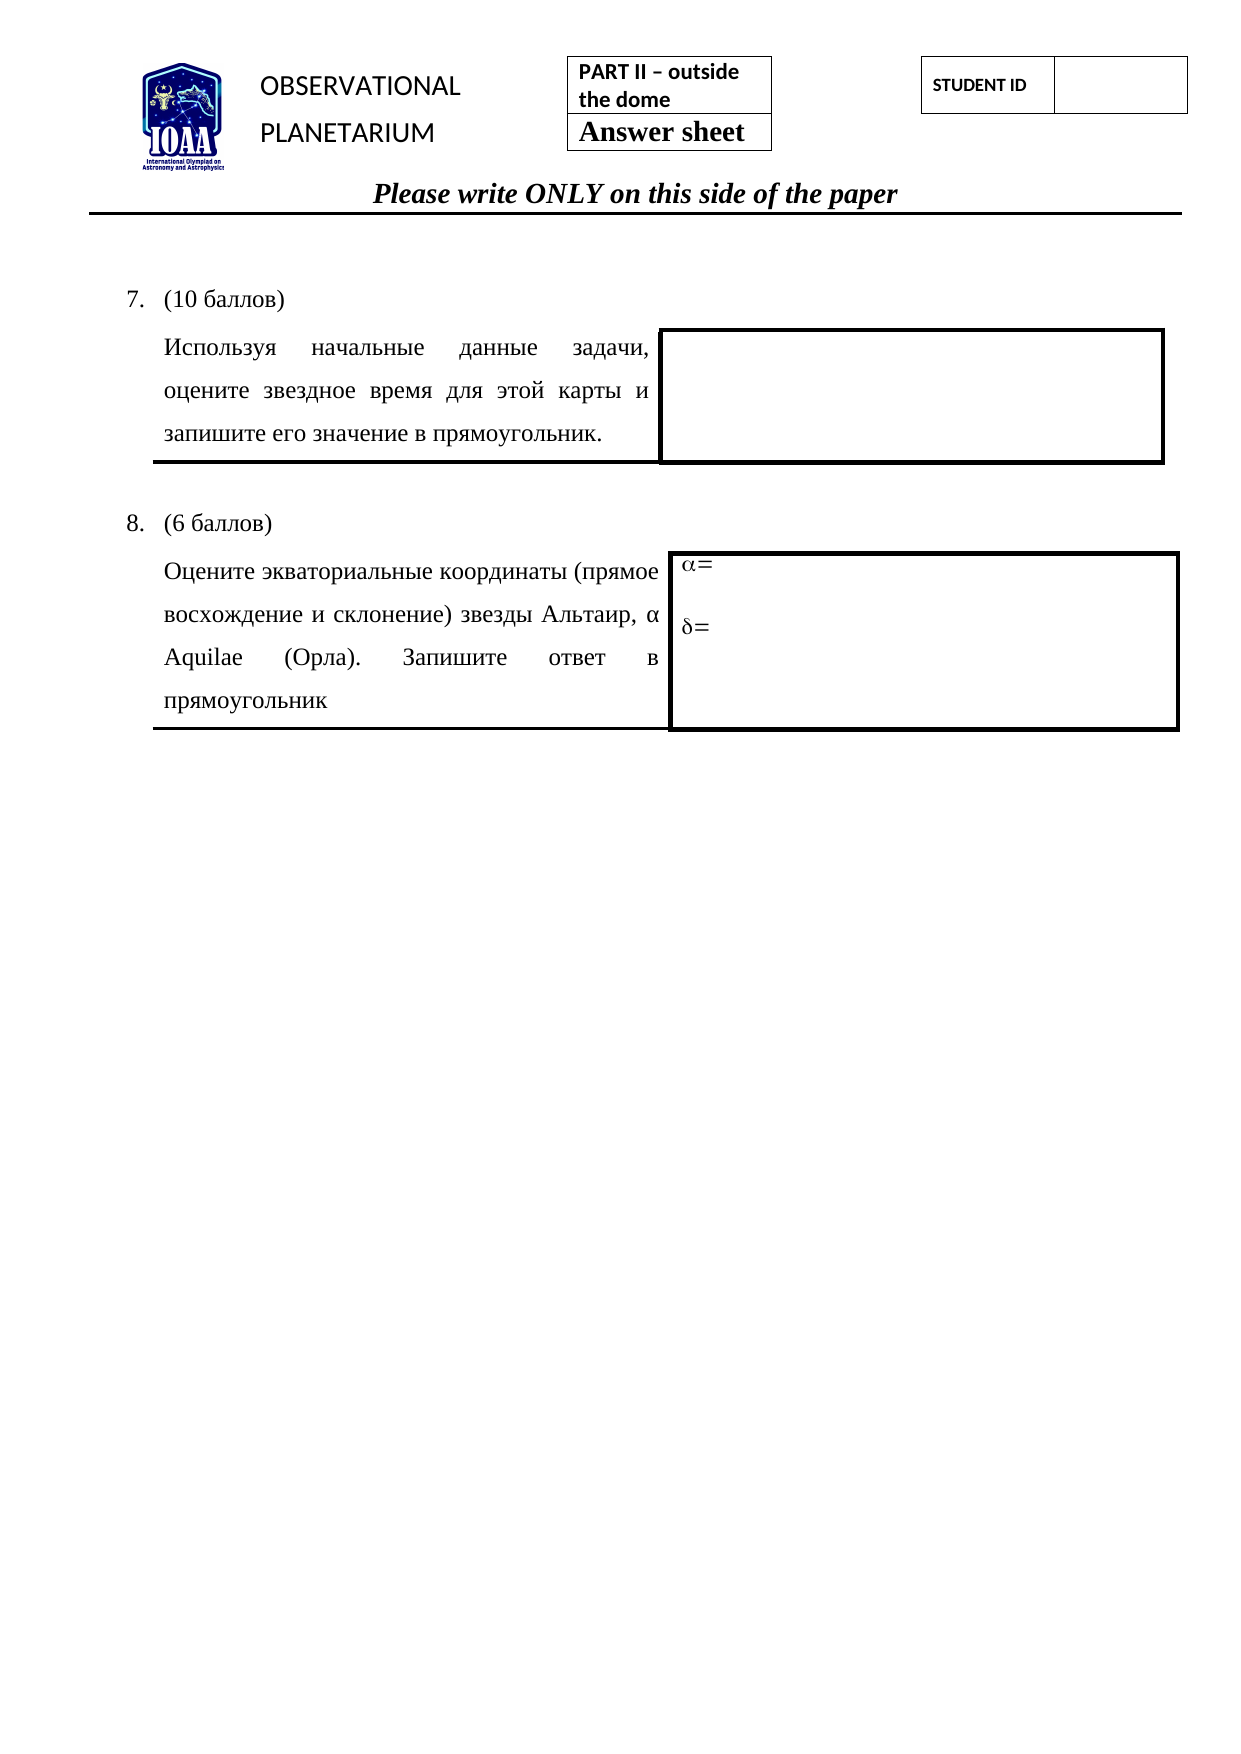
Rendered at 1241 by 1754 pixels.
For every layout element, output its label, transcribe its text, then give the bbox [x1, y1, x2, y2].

table_header   [673, 556, 1176, 727]
list (10 баллов) [126, 284, 1167, 313]
list (6 баллов) [126, 508, 1167, 537]
table_header [663, 332, 1161, 460]
picture [142, 63, 224, 171]
table_header Оцените экваториальные координаты (прямое восхождение и склонение) звезды Альтаир, α Aquilae (Орла). Запишите ответ в прямоугольник [153, 551, 668, 727]
table_header Используя начальные данные задачи, оцените звездное время для этой карты и запишите его значение в прямоугольник. [153, 328, 659, 460]
